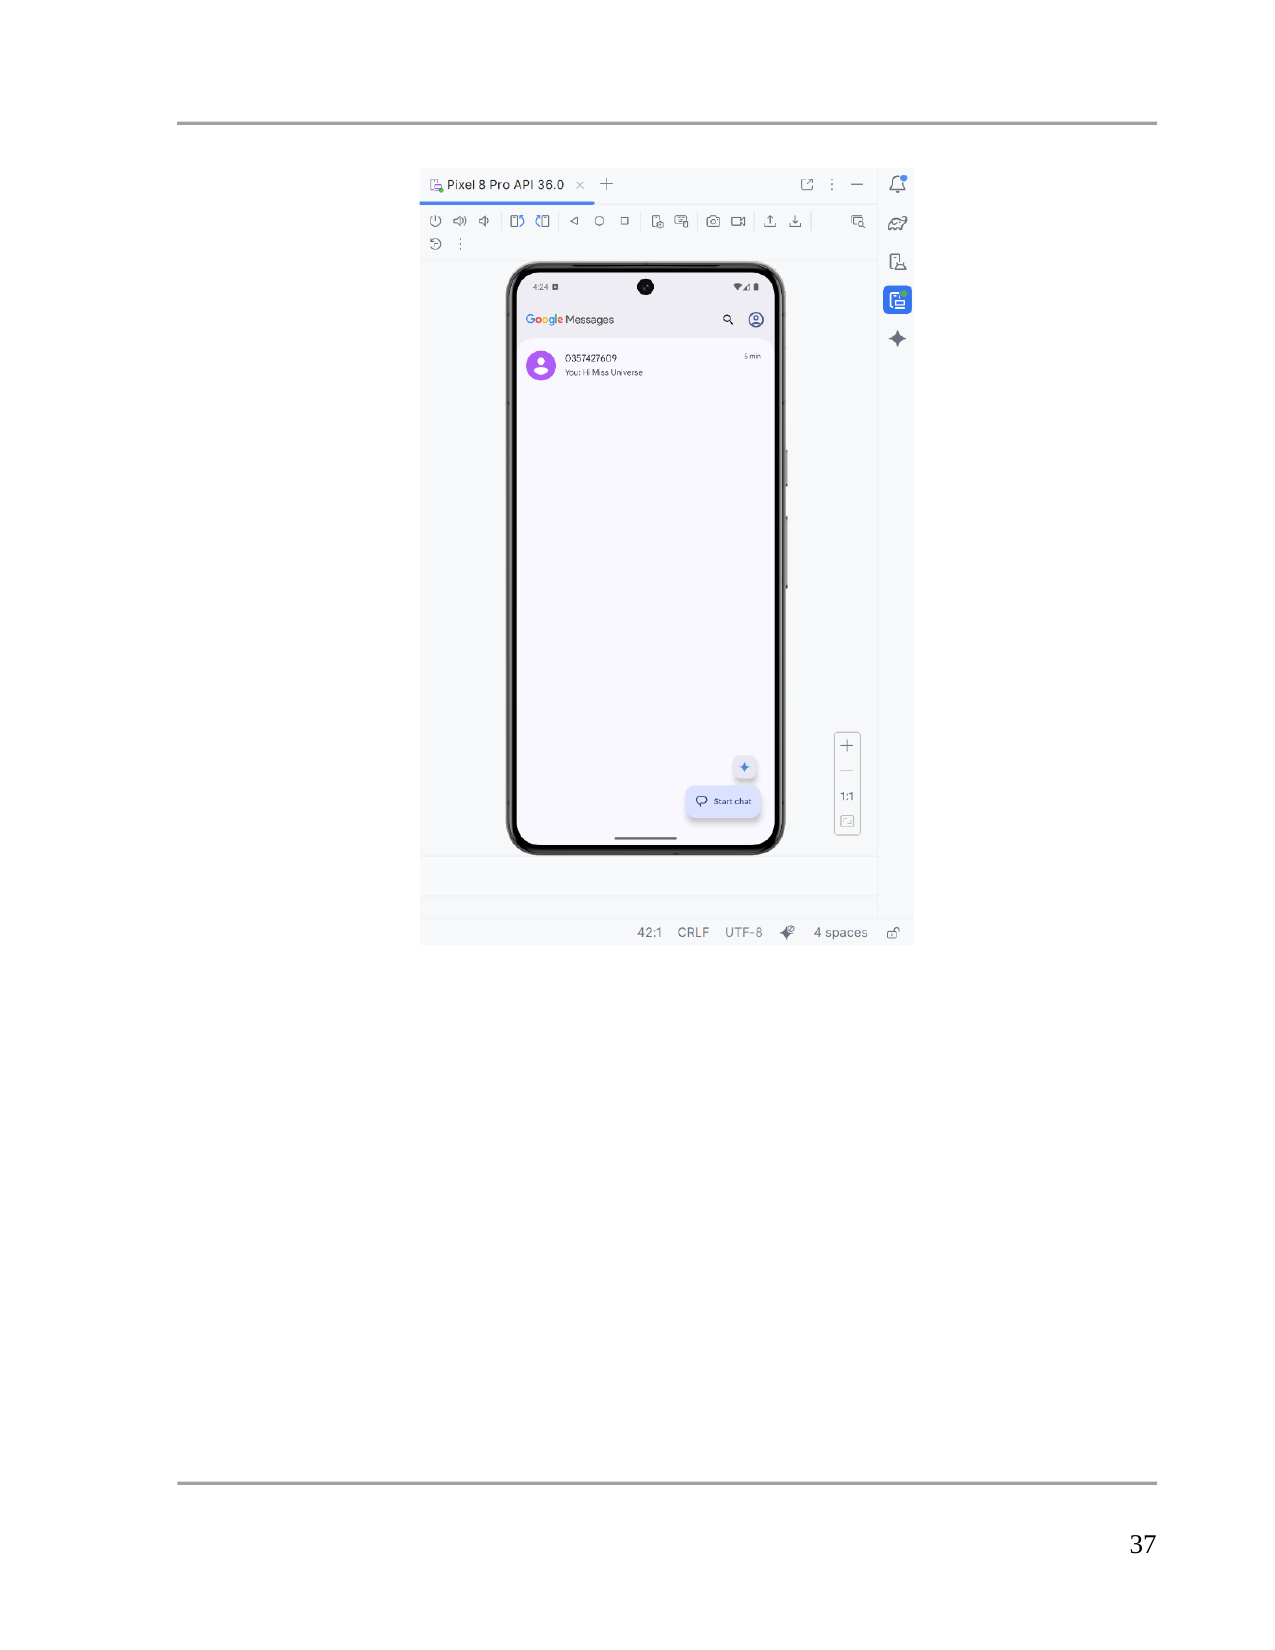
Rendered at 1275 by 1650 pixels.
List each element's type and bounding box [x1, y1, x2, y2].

picture [419, 168, 914, 945]
